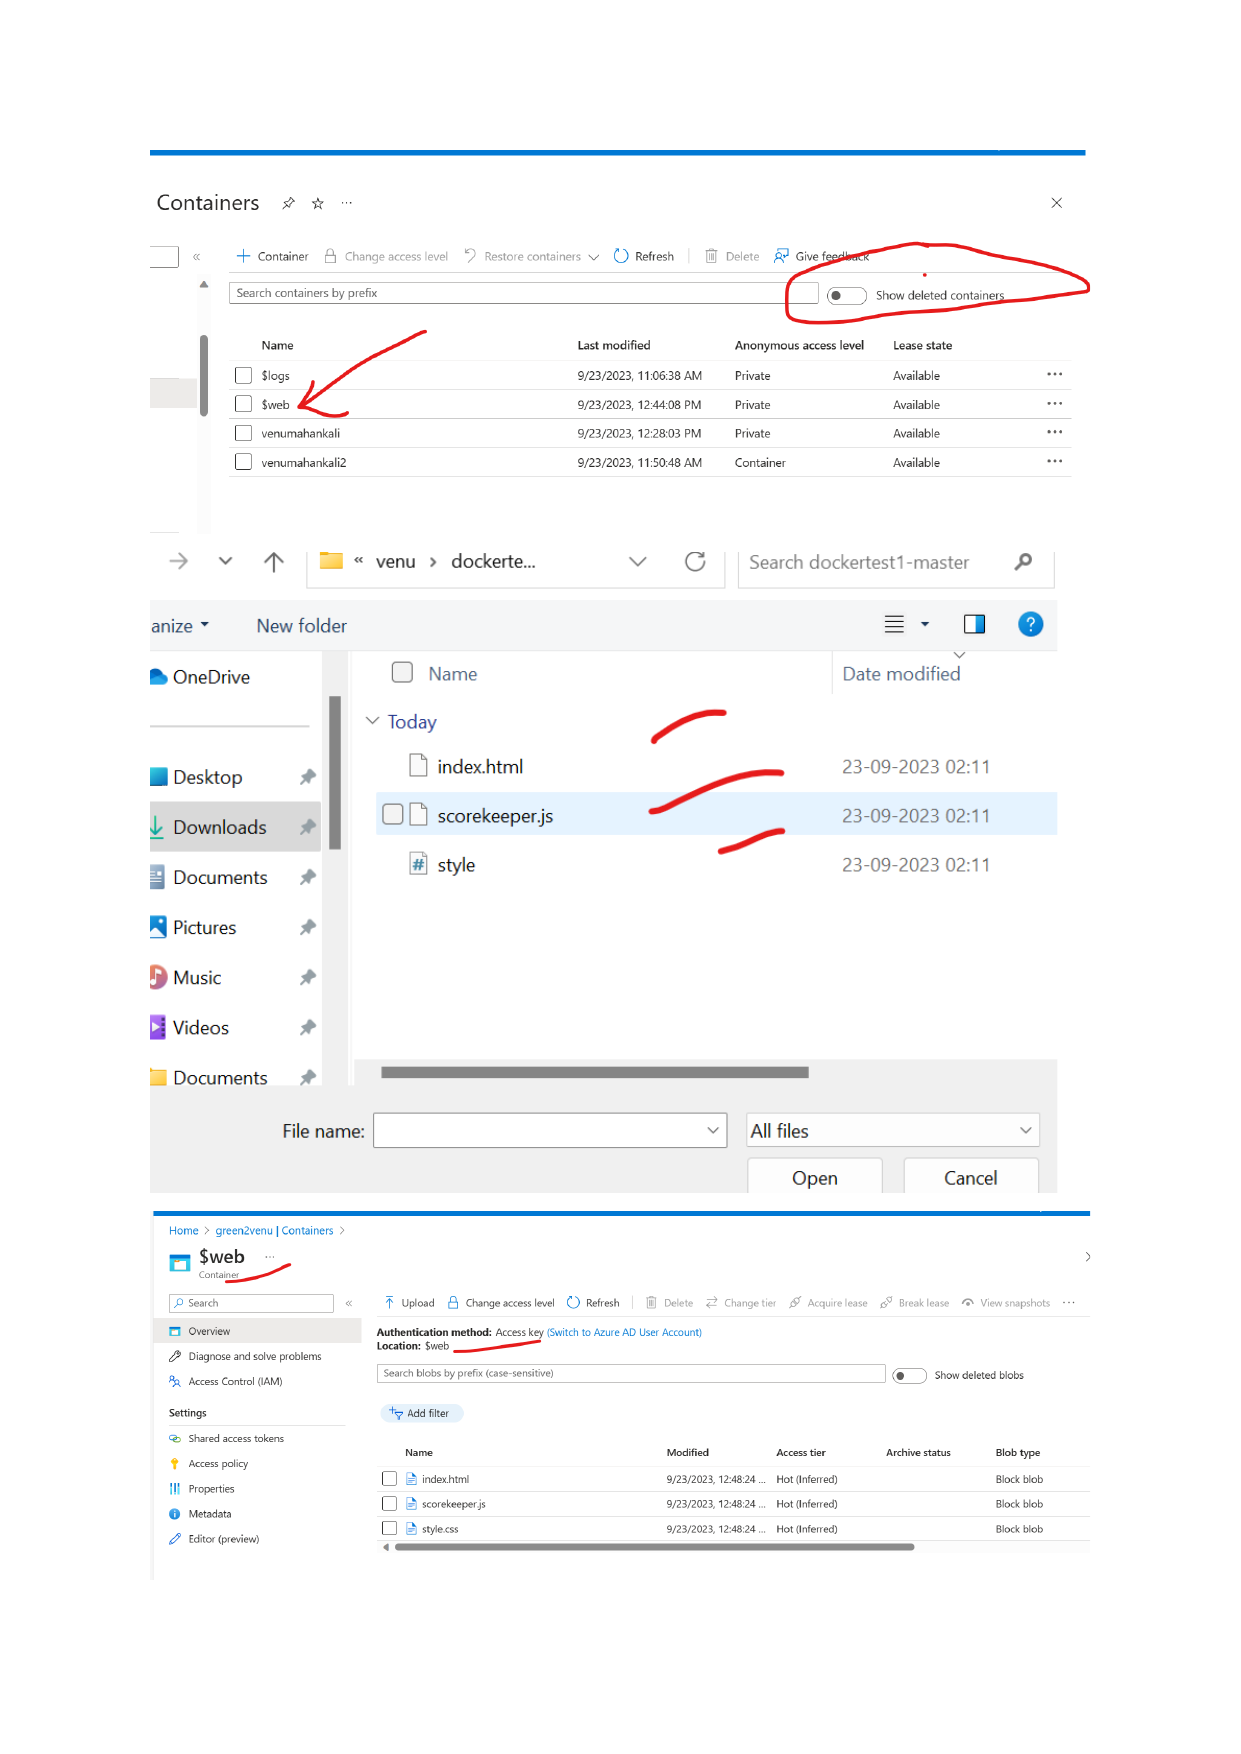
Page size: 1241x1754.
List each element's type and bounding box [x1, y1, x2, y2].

picture [150, 150, 1091, 534]
picture [150, 1211, 1091, 1580]
picture [150, 552, 1058, 1193]
